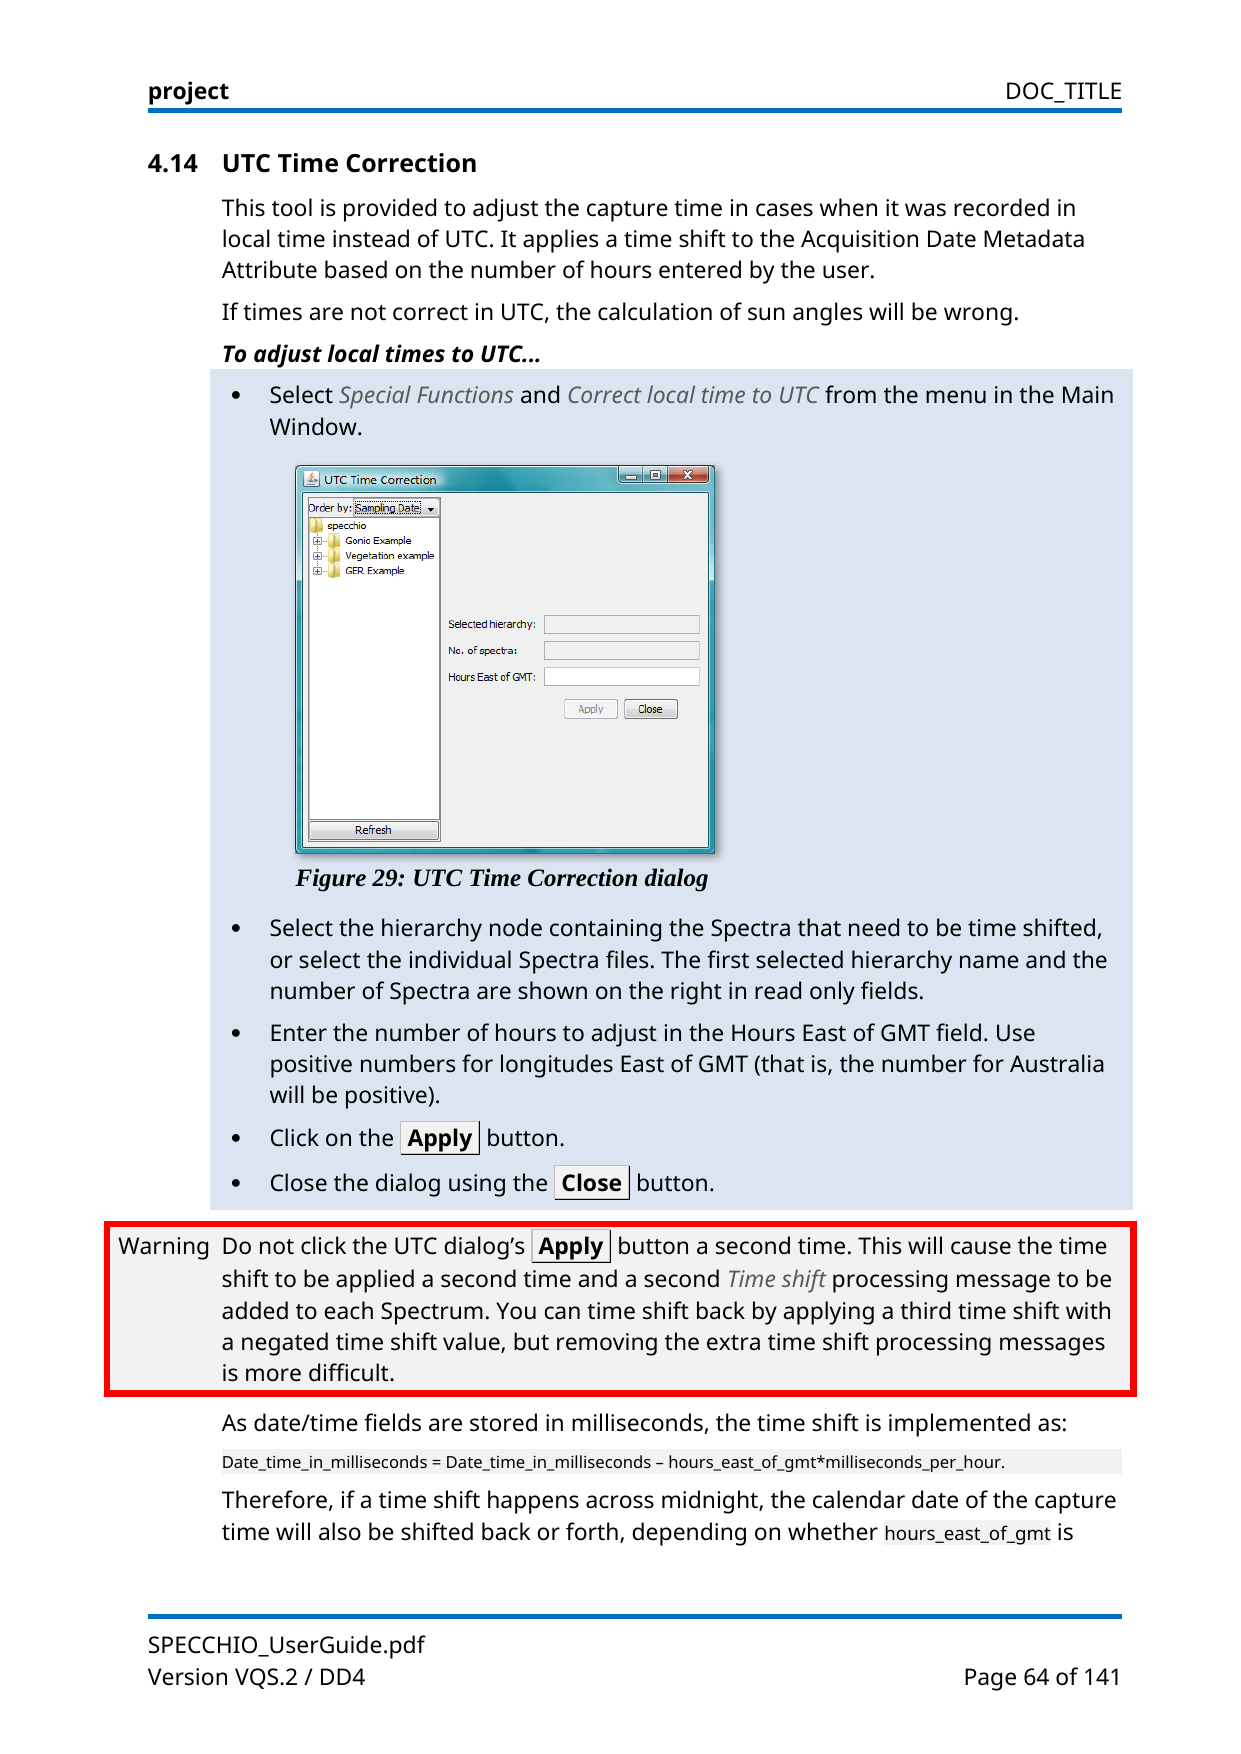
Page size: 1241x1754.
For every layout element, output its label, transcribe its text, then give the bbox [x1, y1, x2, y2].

subtitle UTC Time Correction [148, 145, 1122, 179]
picture [295, 465, 715, 854]
table_header Select Special Functions and Correct local time to UTC from the menu in the Main Window. Figure 29: UTC Time Correction dialog Select the hierarchy node containing the Spectra that need to be time shifted, or select the individual Spectra files. The first selected hierarchy name and the number of Spectra are shown on the right in read only fields. Enter the number of hours to adjust in the Hours East of GMT field. Use positive numbers for longitudes East of GMT (that is, the number for Australia will be positive). Click on the Apply button. Close the dialog using the Close button. [210, 369, 1133, 1210]
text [222, 1484, 1122, 1547]
text This tool is provided to adjust the capture time in cases when it was recorded in local time instead of UTC. It applies a time shift to the Acquisition Date Metadata Attribute based on the number of hours entered by the user. [222, 192, 1122, 286]
subtitle To adjust local times to UTC... [222, 338, 1122, 369]
text If times are not correct in UTC, the calculation of sun angles will be wrong. [222, 296, 1122, 327]
text Date_time_in_milliseconds = Date_time_in_milliseconds – hours_east_of_gmt*milliseconds_per_hour. [222, 1449, 1122, 1474]
text As date/time fields are stored in milliseconds, the time shift is implemented as: [222, 1407, 1122, 1438]
text Warning Do not click the UTC dialog’s Apply button a second time. This will cause the time shift to be applied a second time and a second Time shift processing message to be added to each Spectrum. You can time shift back by applying a third time shift with a negated time shift value, but removing the extra time shift processing messages is more difficult. [110, 1227, 1130, 1390]
